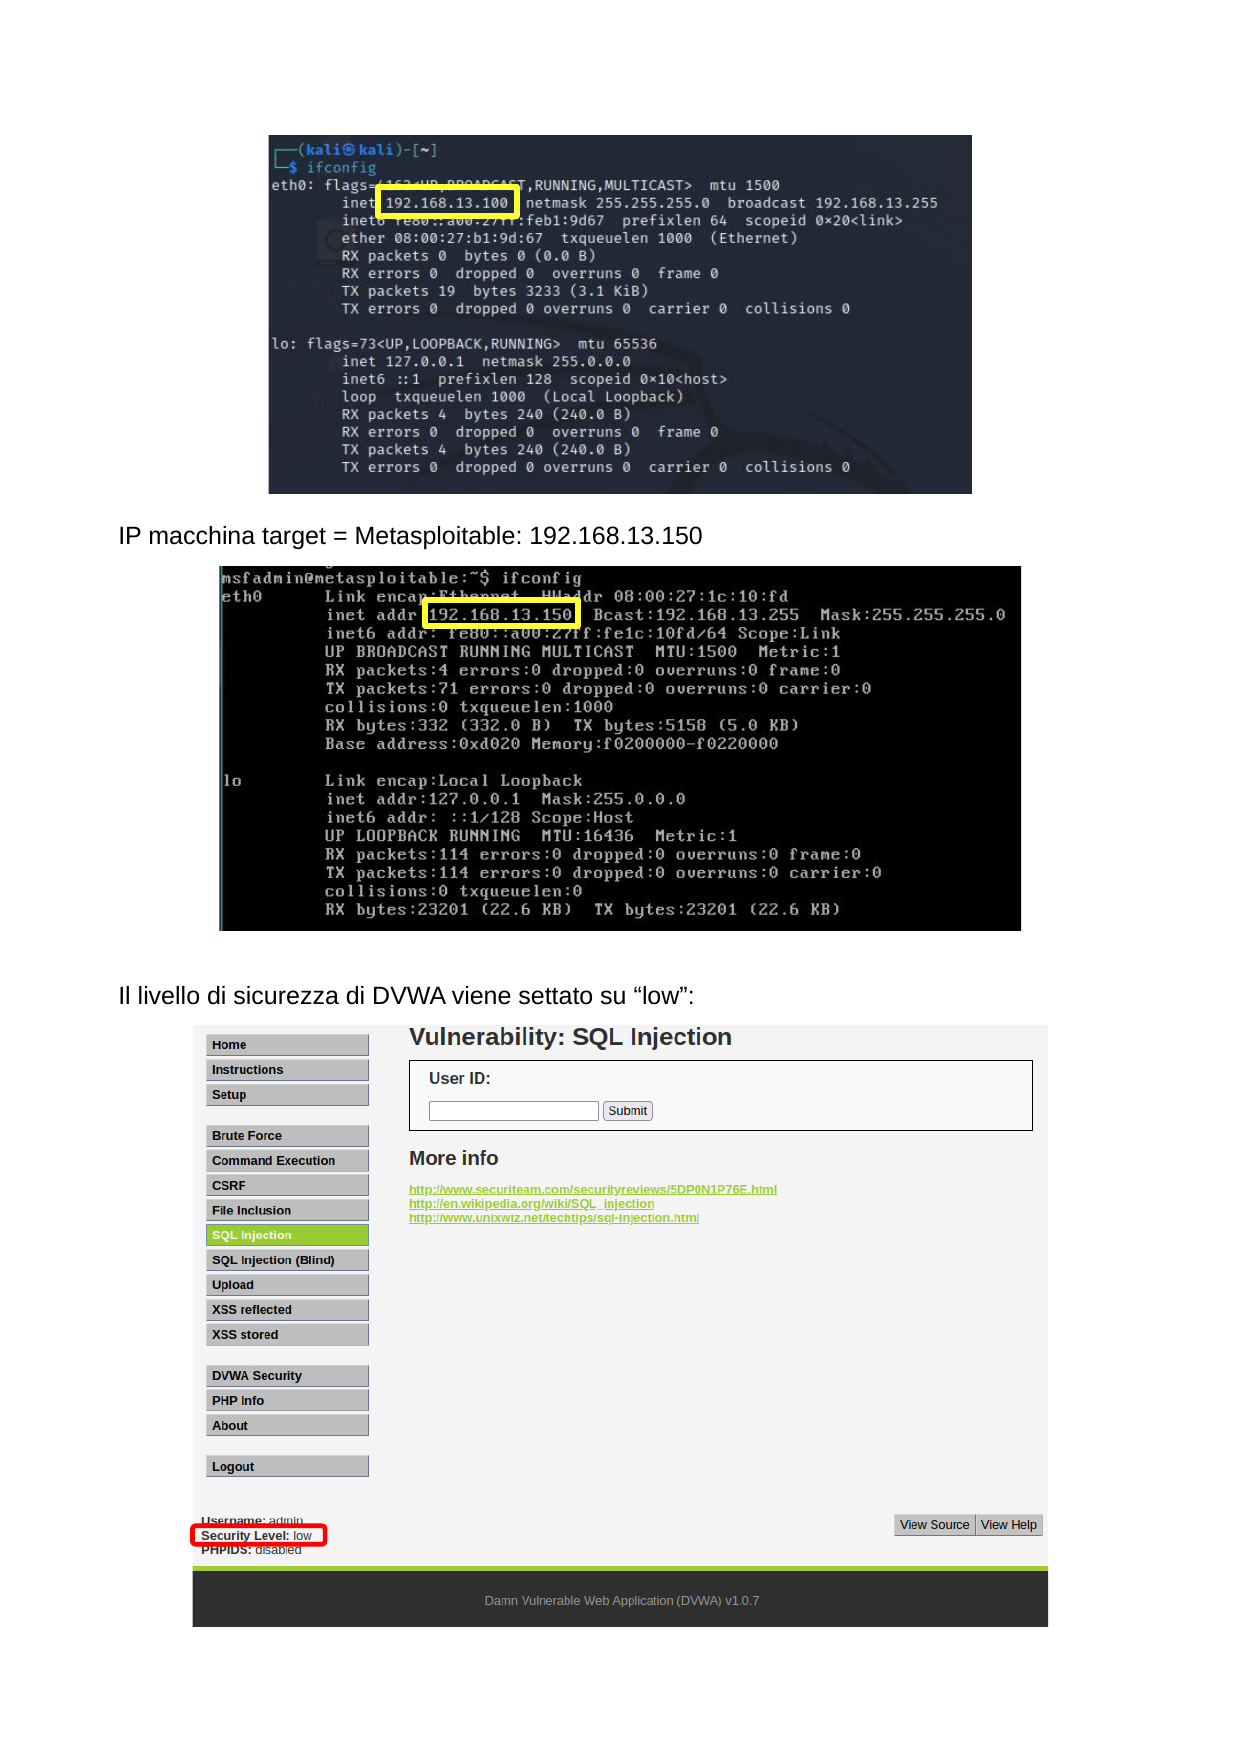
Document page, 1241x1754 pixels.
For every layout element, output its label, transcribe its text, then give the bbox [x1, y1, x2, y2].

picture [219, 566, 1022, 931]
picture [192, 1025, 1049, 1627]
picture [268, 135, 972, 494]
picture [195, 1529, 322, 1541]
text IP macchina target = Metasploitable: 192.168.13.150 [118, 521, 1122, 549]
text Il livello di sicurezza di DVWA viene settato su “low”: [118, 981, 1122, 1009]
